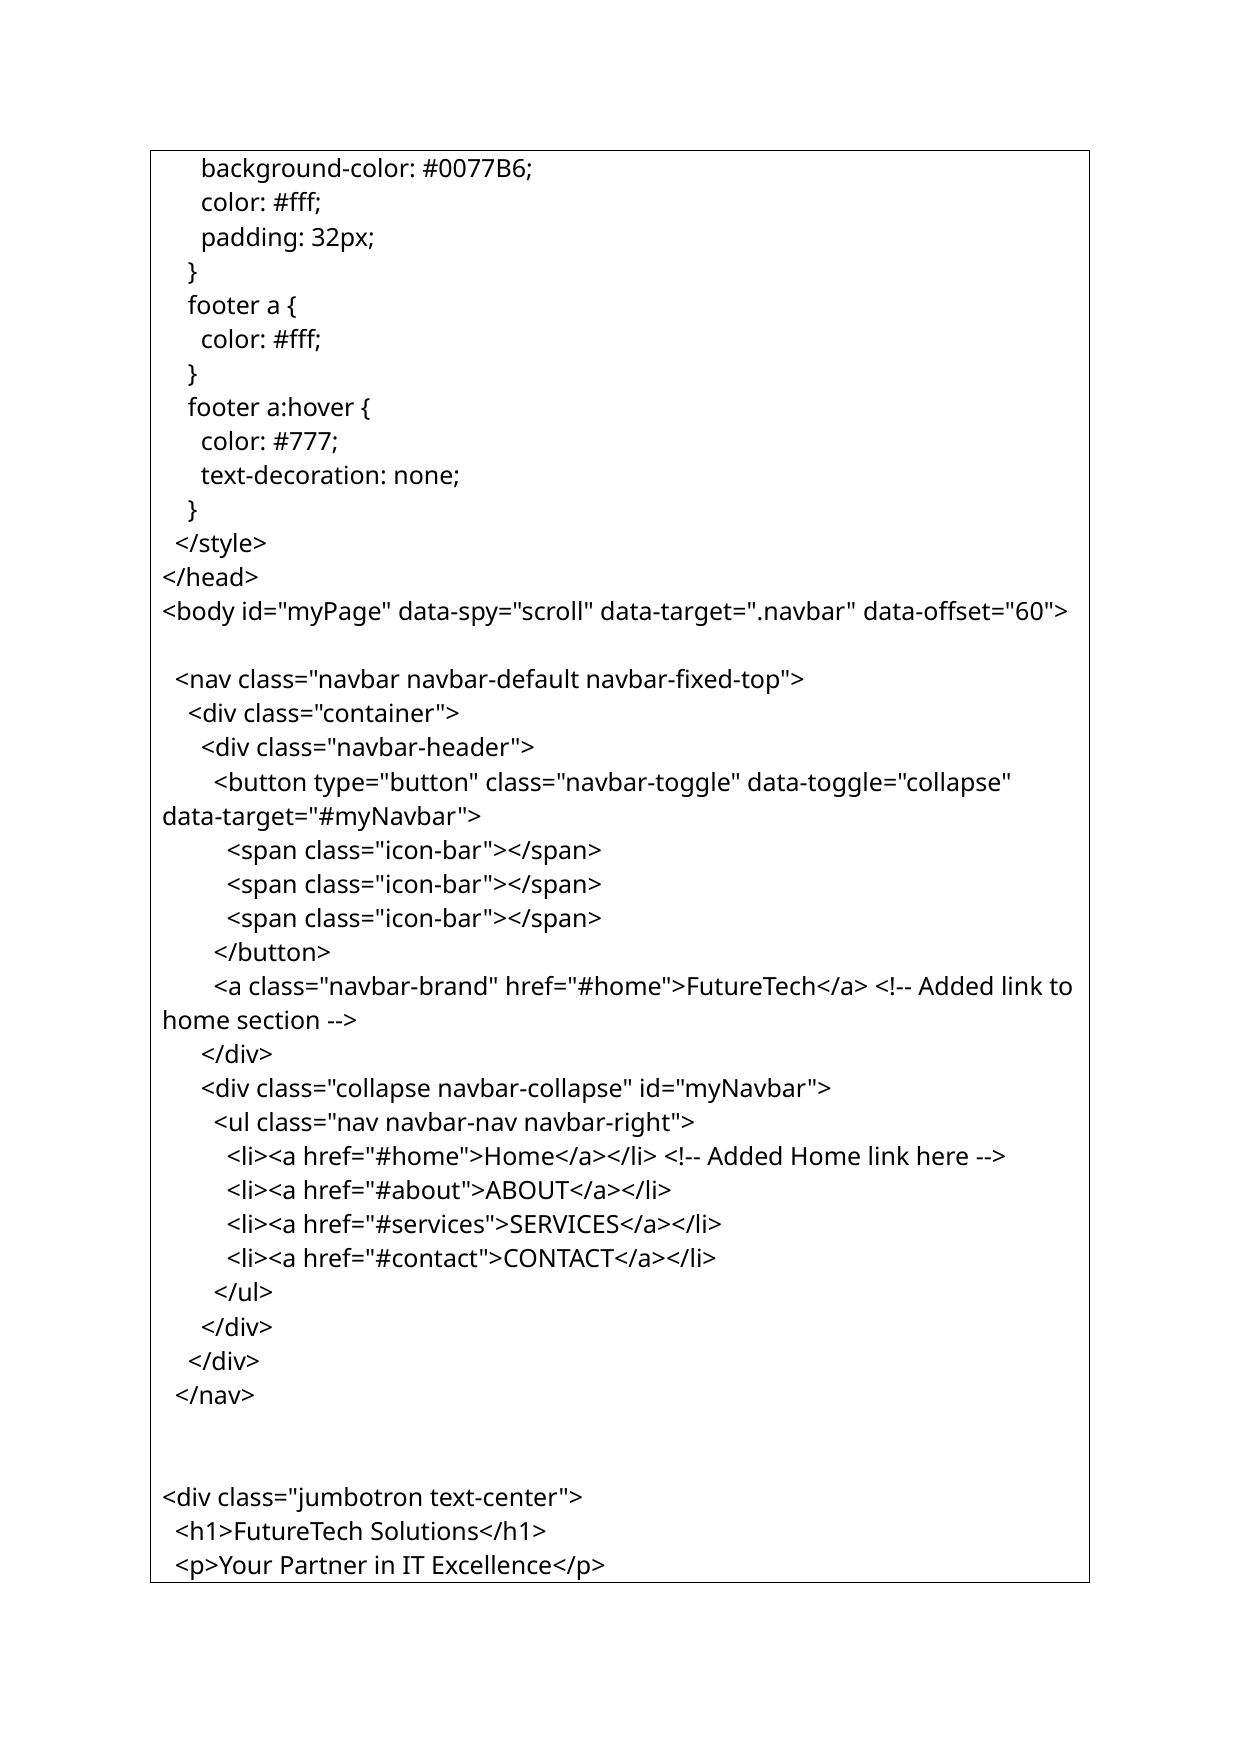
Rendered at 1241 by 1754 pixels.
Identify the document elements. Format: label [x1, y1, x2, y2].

table_header [151, 151, 1089, 1582]
